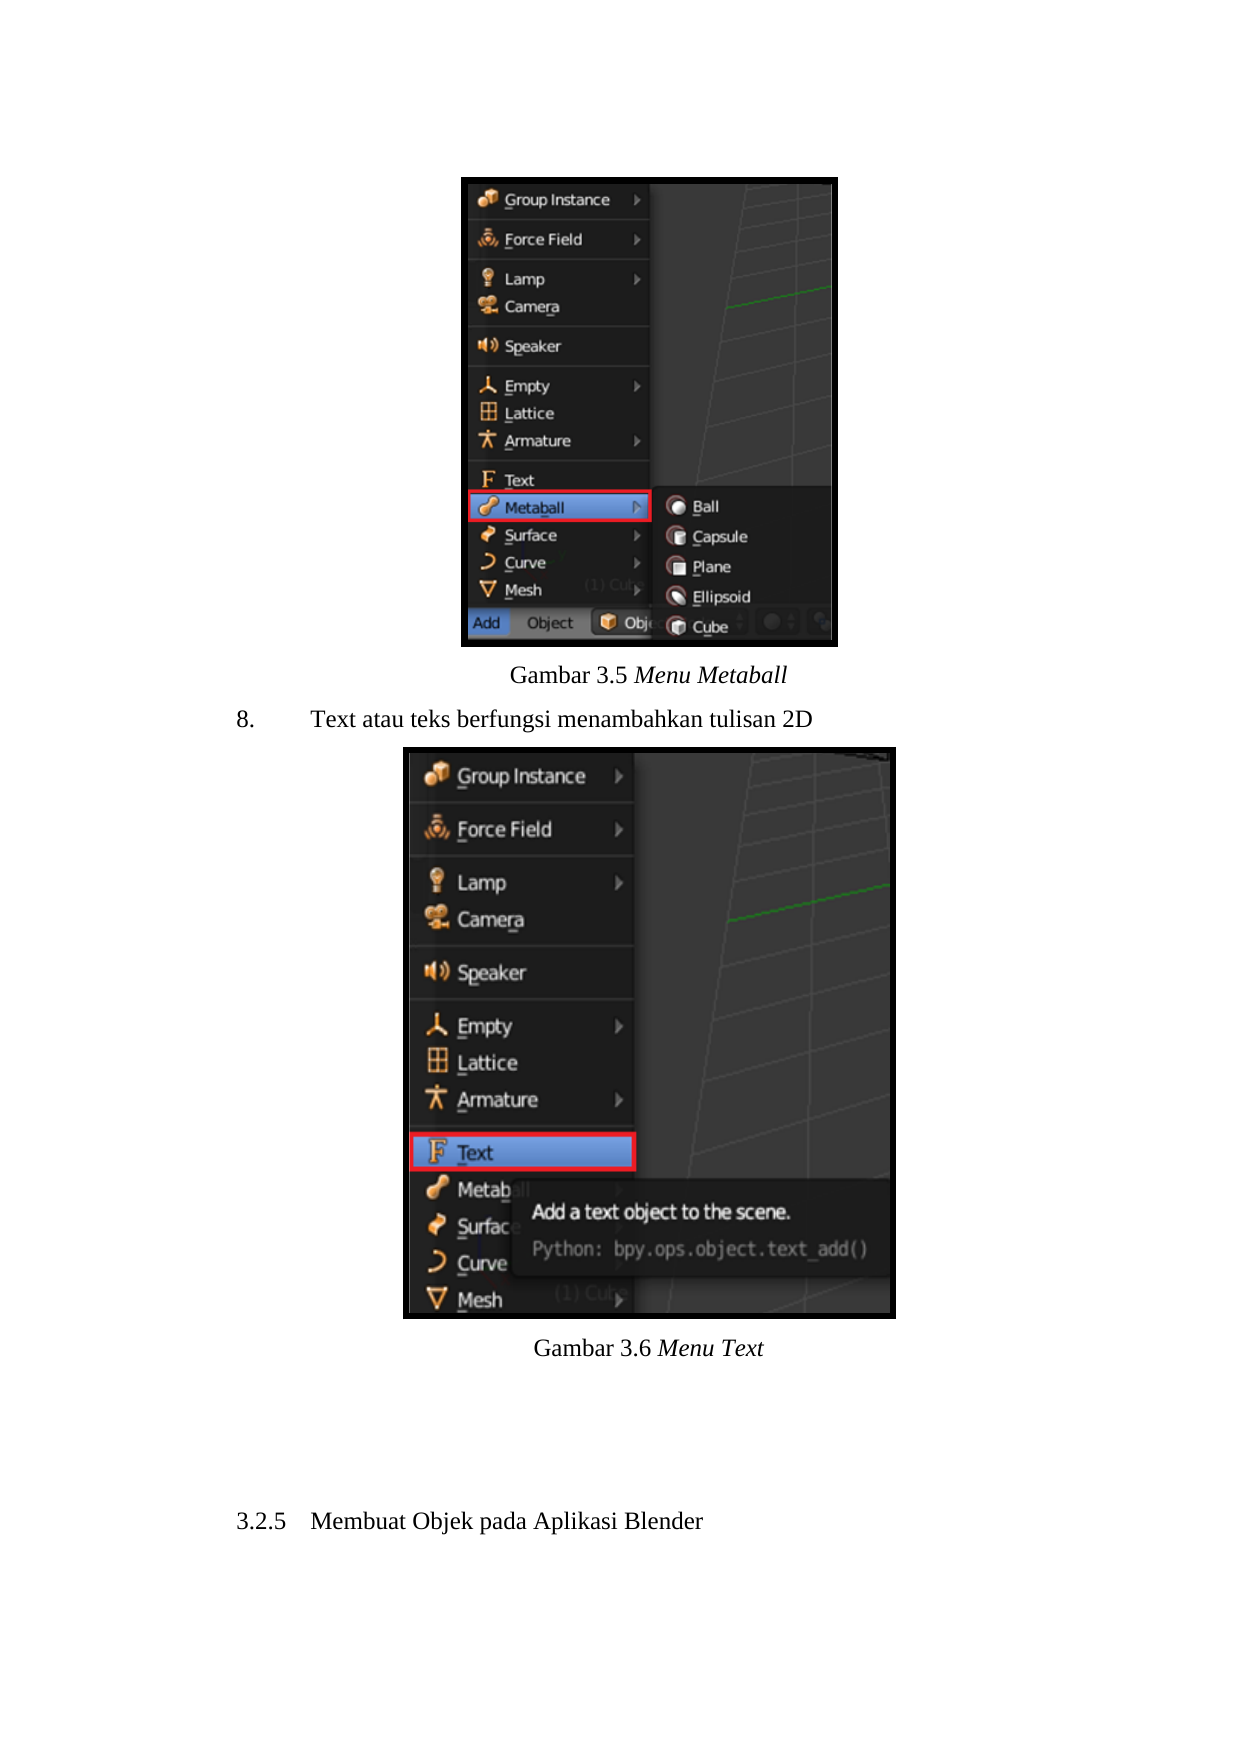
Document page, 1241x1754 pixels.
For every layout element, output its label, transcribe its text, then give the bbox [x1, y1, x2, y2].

list Text atau teks berfungsi menambahkan tulisan 2D [236, 704, 1063, 732]
list Membuat Objek pada Aplikasi Blender [236, 1506, 1063, 1535]
text Gambar 3.6 Menu Text [236, 1333, 1063, 1362]
picture [409, 753, 890, 1313]
picture [468, 184, 832, 640]
text Gambar 3.5 Menu Metaball [236, 661, 1063, 689]
